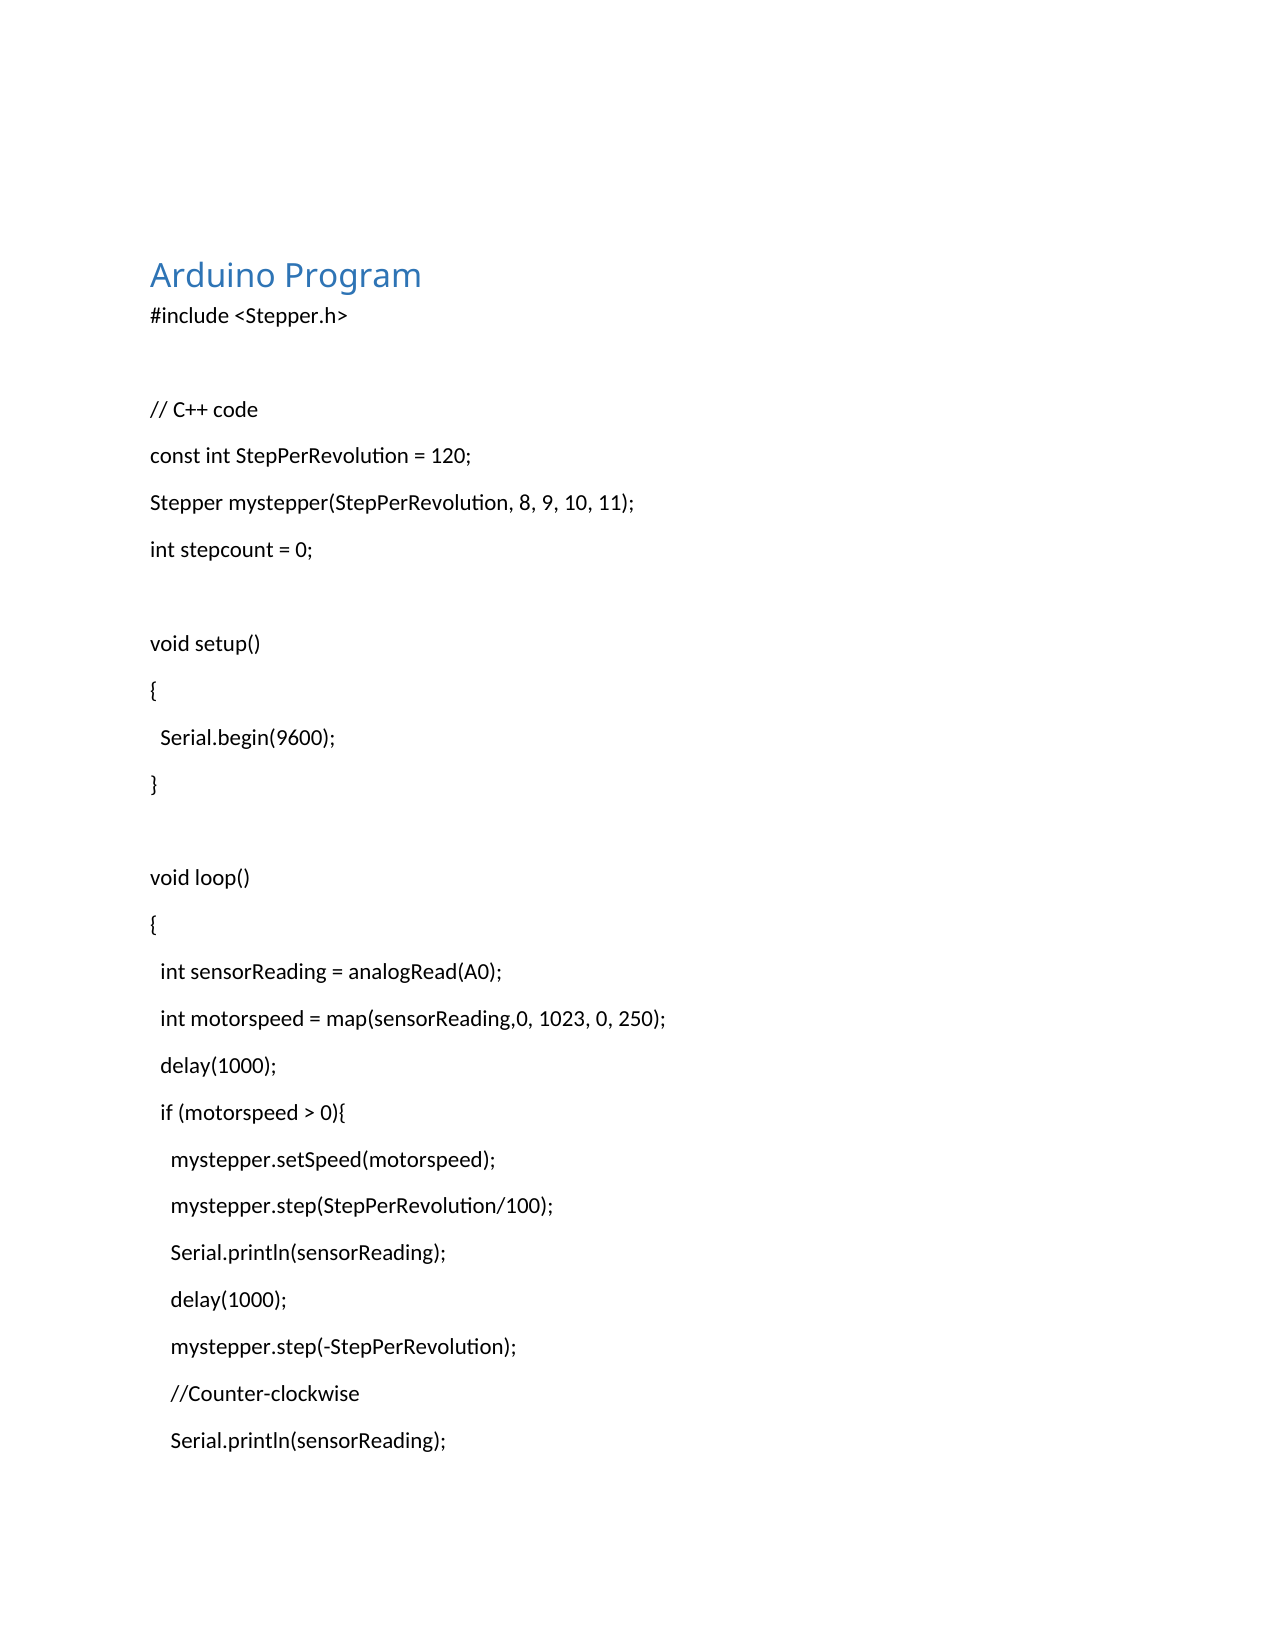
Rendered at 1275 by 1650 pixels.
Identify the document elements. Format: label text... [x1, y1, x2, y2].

text Stepper mystepper(StepPerRevolution, 8, 9, 10, 11); [150, 488, 1125, 517]
text mystepper.step(-StepPerRevolution); [150, 1332, 1125, 1360]
text int stepcount = 0; [150, 535, 1125, 563]
text mystepper.step(StepPerRevolution/100); [150, 1192, 1125, 1220]
text Serial.begin(9600); [150, 723, 1125, 751]
text void loop() [150, 863, 1125, 892]
text int sensorReading = analogRead(A0); [150, 957, 1125, 985]
text mystepper.setSpeed(motorspeed); [150, 1145, 1125, 1173]
text int motorspeed = map(sensorReading,0, 1023, 0, 250); [150, 1004, 1125, 1032]
text Serial.println(sensorReading); [150, 1238, 1125, 1267]
text void setup() [150, 629, 1125, 657]
text Serial.println(sensorReading); [150, 1426, 1125, 1454]
text if (motorspeed > 0){ [150, 1098, 1125, 1126]
text { [150, 676, 1125, 704]
text const int StepPerRevolution = 120; [150, 442, 1125, 470]
text #include <Stepper.h> [150, 301, 1125, 329]
text { [150, 910, 1125, 938]
text //Counter-clockwise [150, 1379, 1125, 1407]
text delay(1000); [150, 1051, 1125, 1079]
text delay(1000); [150, 1285, 1125, 1313]
subtitle Arduino Program [150, 252, 1125, 297]
text } [150, 770, 1125, 798]
text // C++ code [150, 395, 1125, 423]
